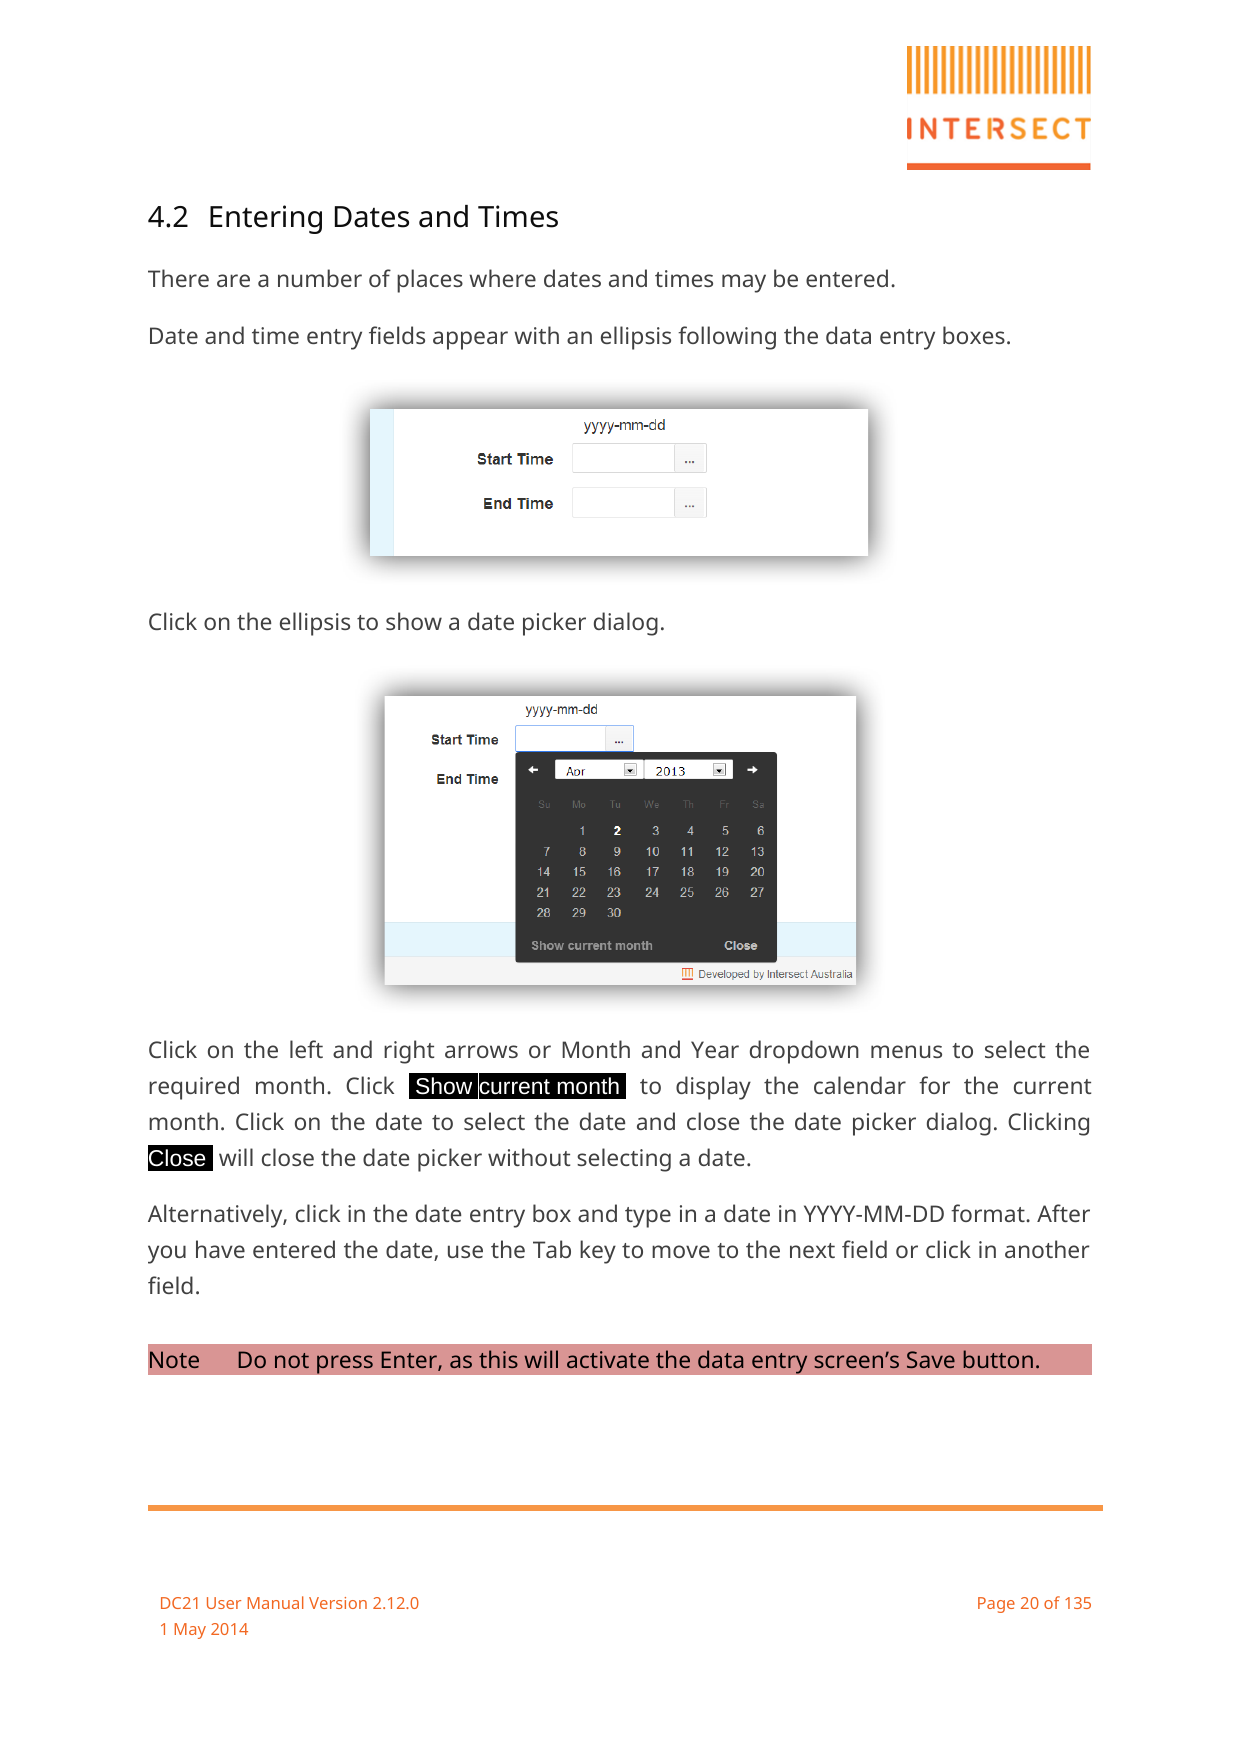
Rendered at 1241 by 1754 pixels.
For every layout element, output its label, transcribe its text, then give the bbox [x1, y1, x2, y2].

text Date and time entry fields appear with an ellipsis following the data entry boxes. [148, 320, 1092, 351]
text There are a number of places where dates and times may be entered. [148, 263, 1092, 294]
picture [905, 44, 1093, 172]
text Click on the left and right arrows or Month and Year dropdown menus to select the required month. Click Show current month to display the calendar for the current month. Click on the date to select the date and close the date picker dialog. Clicking Close will close the date picker without selecting a date. [148, 1034, 1092, 1173]
picture [384, 696, 857, 985]
picture [370, 409, 869, 556]
text Click on the ellipsis to show a date picker dialog. [148, 606, 1092, 637]
subtitle Entering Dates and Times [148, 197, 1092, 236]
text Alternatively, click in the date entry box and type in a date in YYYY-MM-DD format. After you have entered the date, use the Tab key to move to the next field or click in another field. [148, 1198, 1092, 1301]
text Note Do not press Enter, as this will activate the data entry screen’s Save button. [148, 1344, 1092, 1375]
